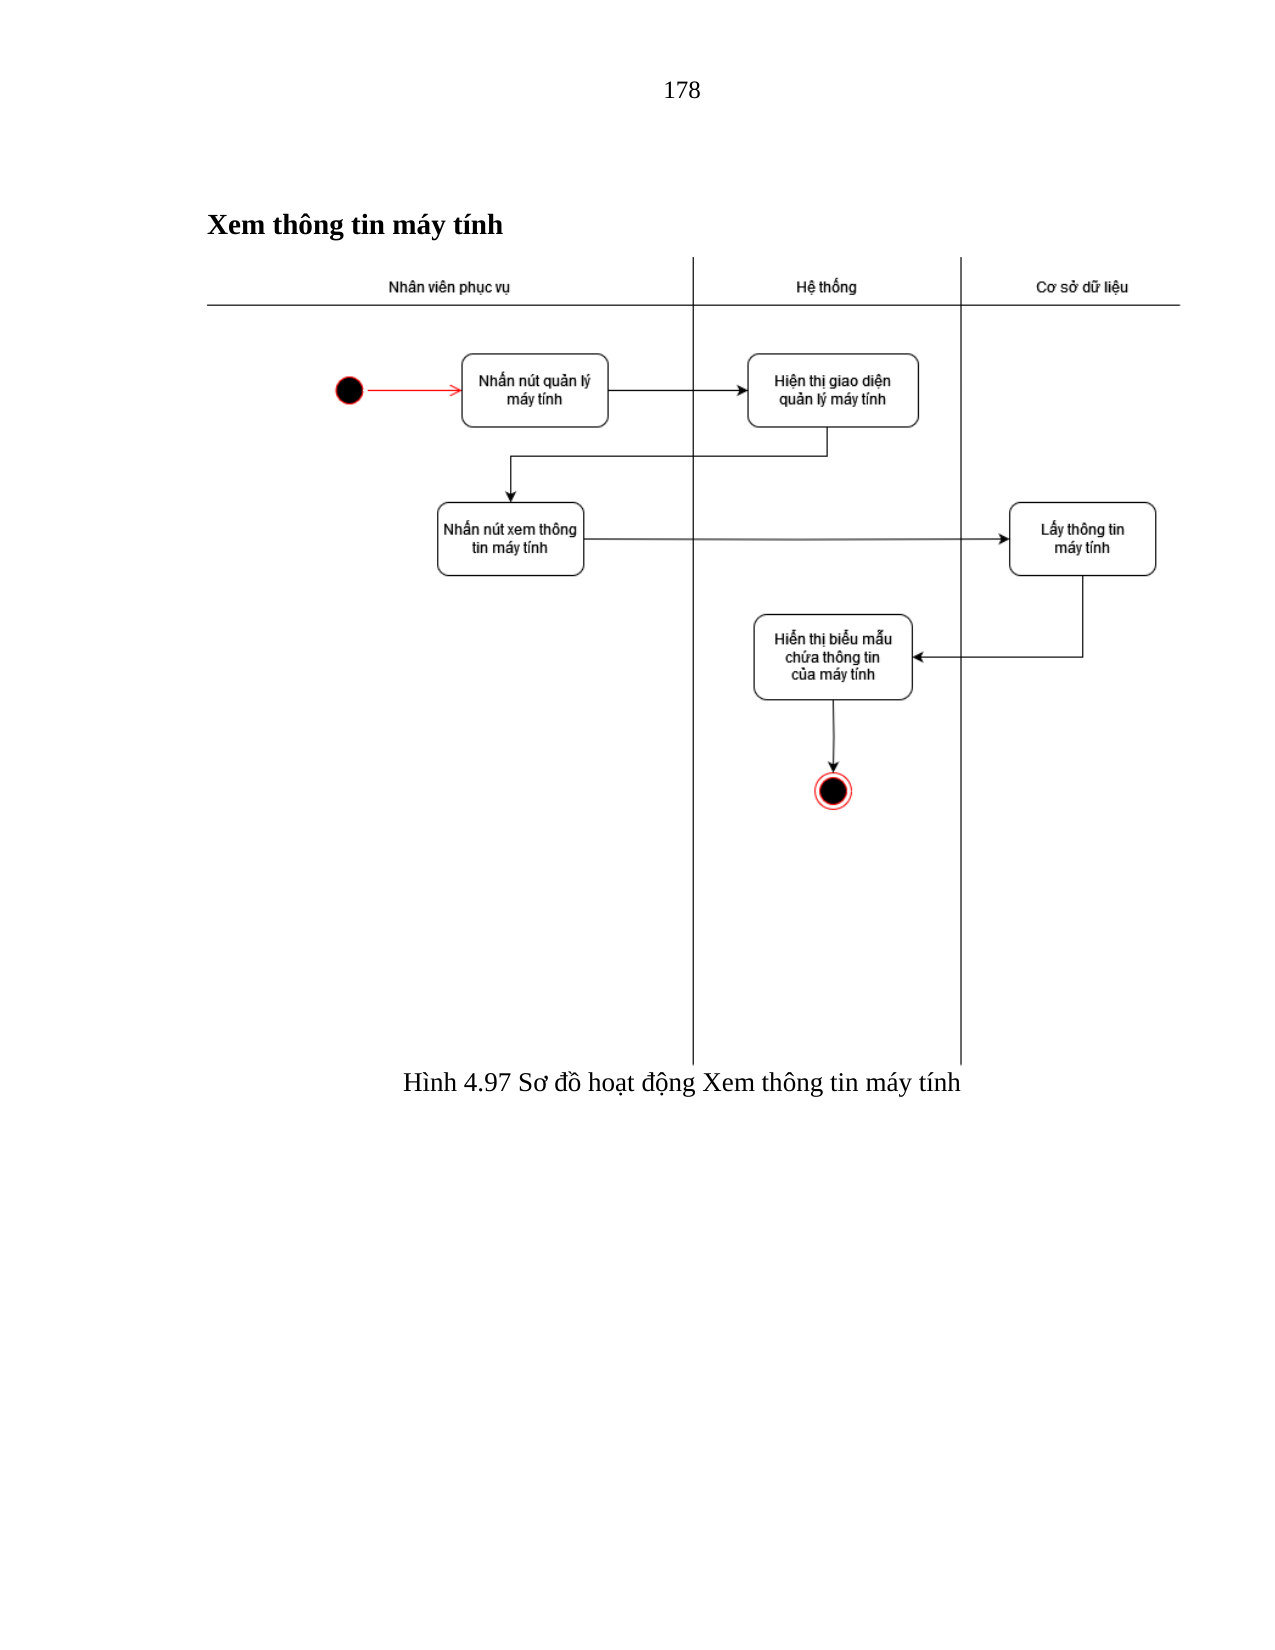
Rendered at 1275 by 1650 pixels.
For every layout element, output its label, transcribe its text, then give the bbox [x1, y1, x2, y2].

text Hình 4.97 Sơ đồ hoạt động Xem thông tin máy tính [207, 1067, 1157, 1098]
picture [206, 257, 1182, 1067]
text Xem thông tin máy tính [207, 207, 1157, 240]
